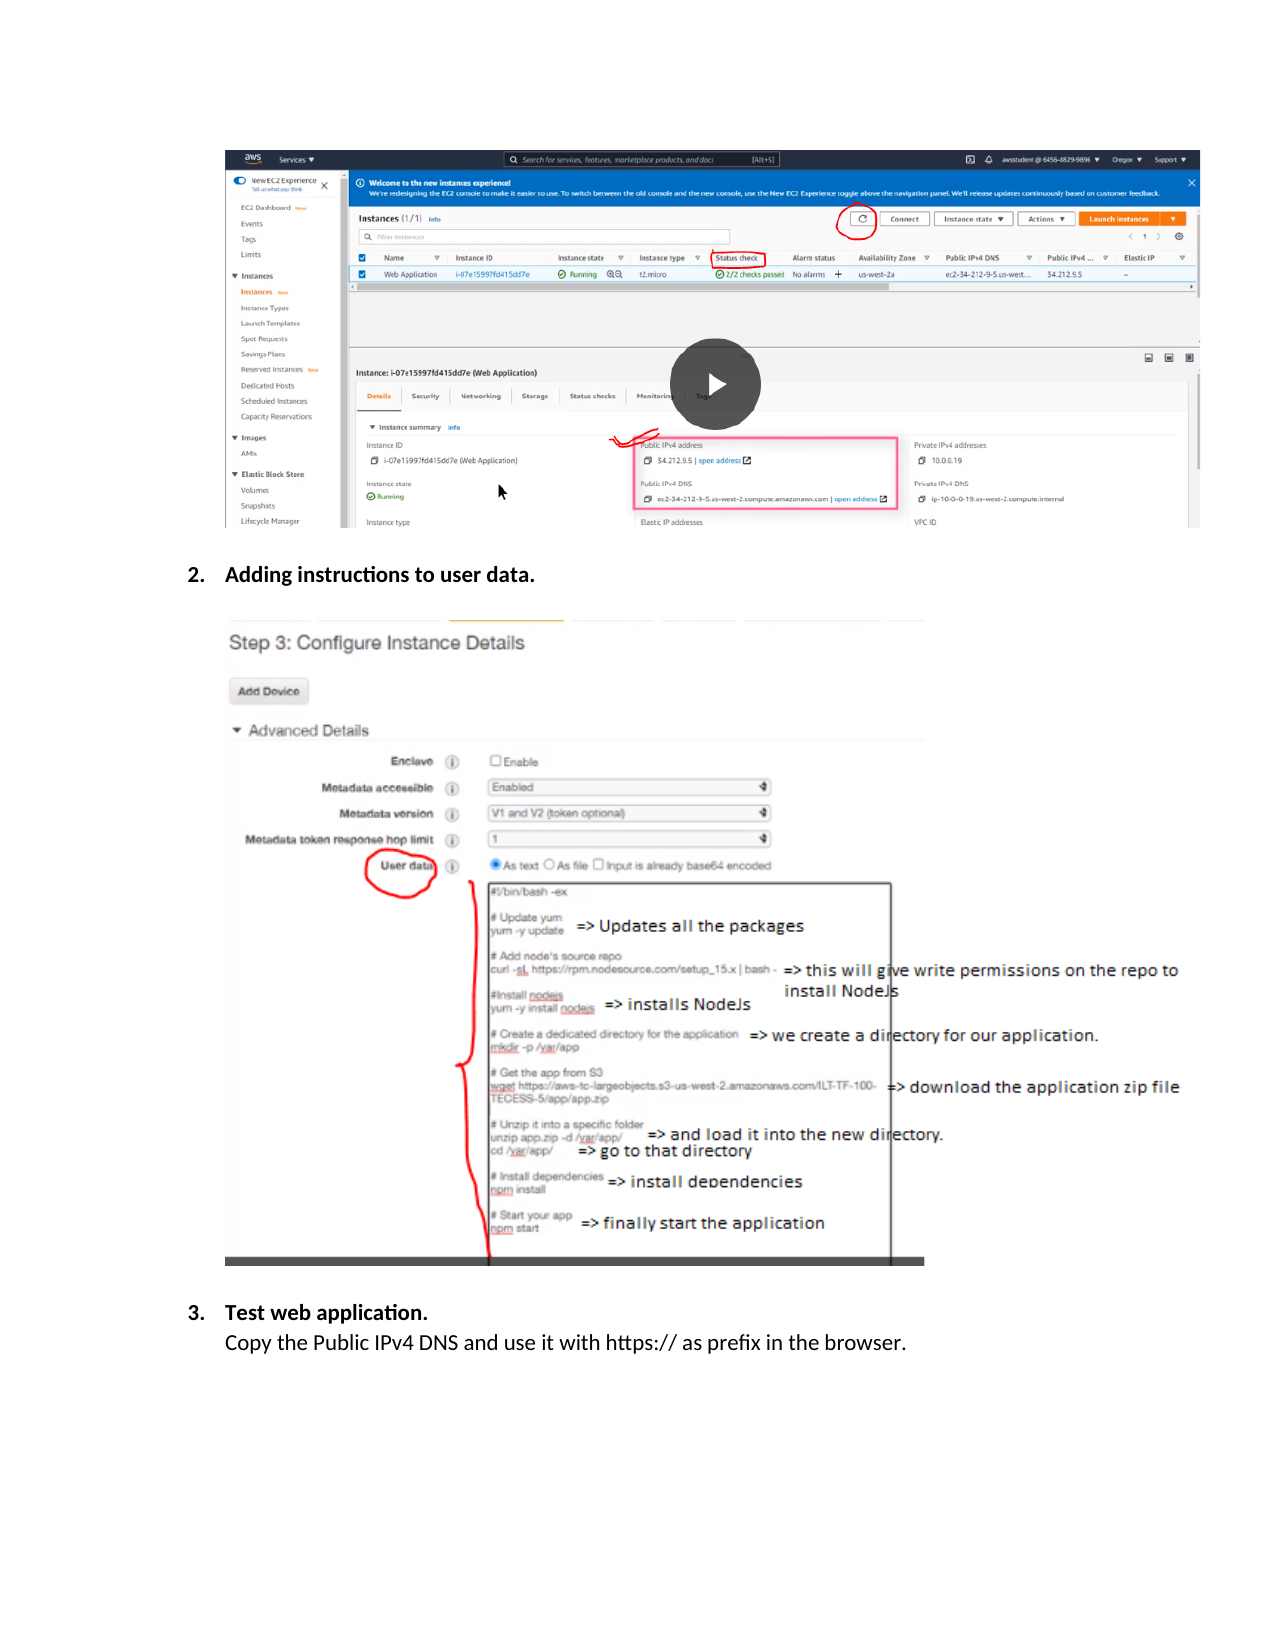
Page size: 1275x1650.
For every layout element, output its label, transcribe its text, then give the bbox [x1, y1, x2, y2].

list Test web application. [187, 1298, 1125, 1326]
list Copy the Public IPv4 DNS and use it with https:// as prefix in the browser. [225, 1328, 1125, 1356]
picture [225, 150, 1200, 528]
picture [225, 620, 1200, 1266]
list Adding instructions to user data. [187, 560, 1125, 588]
